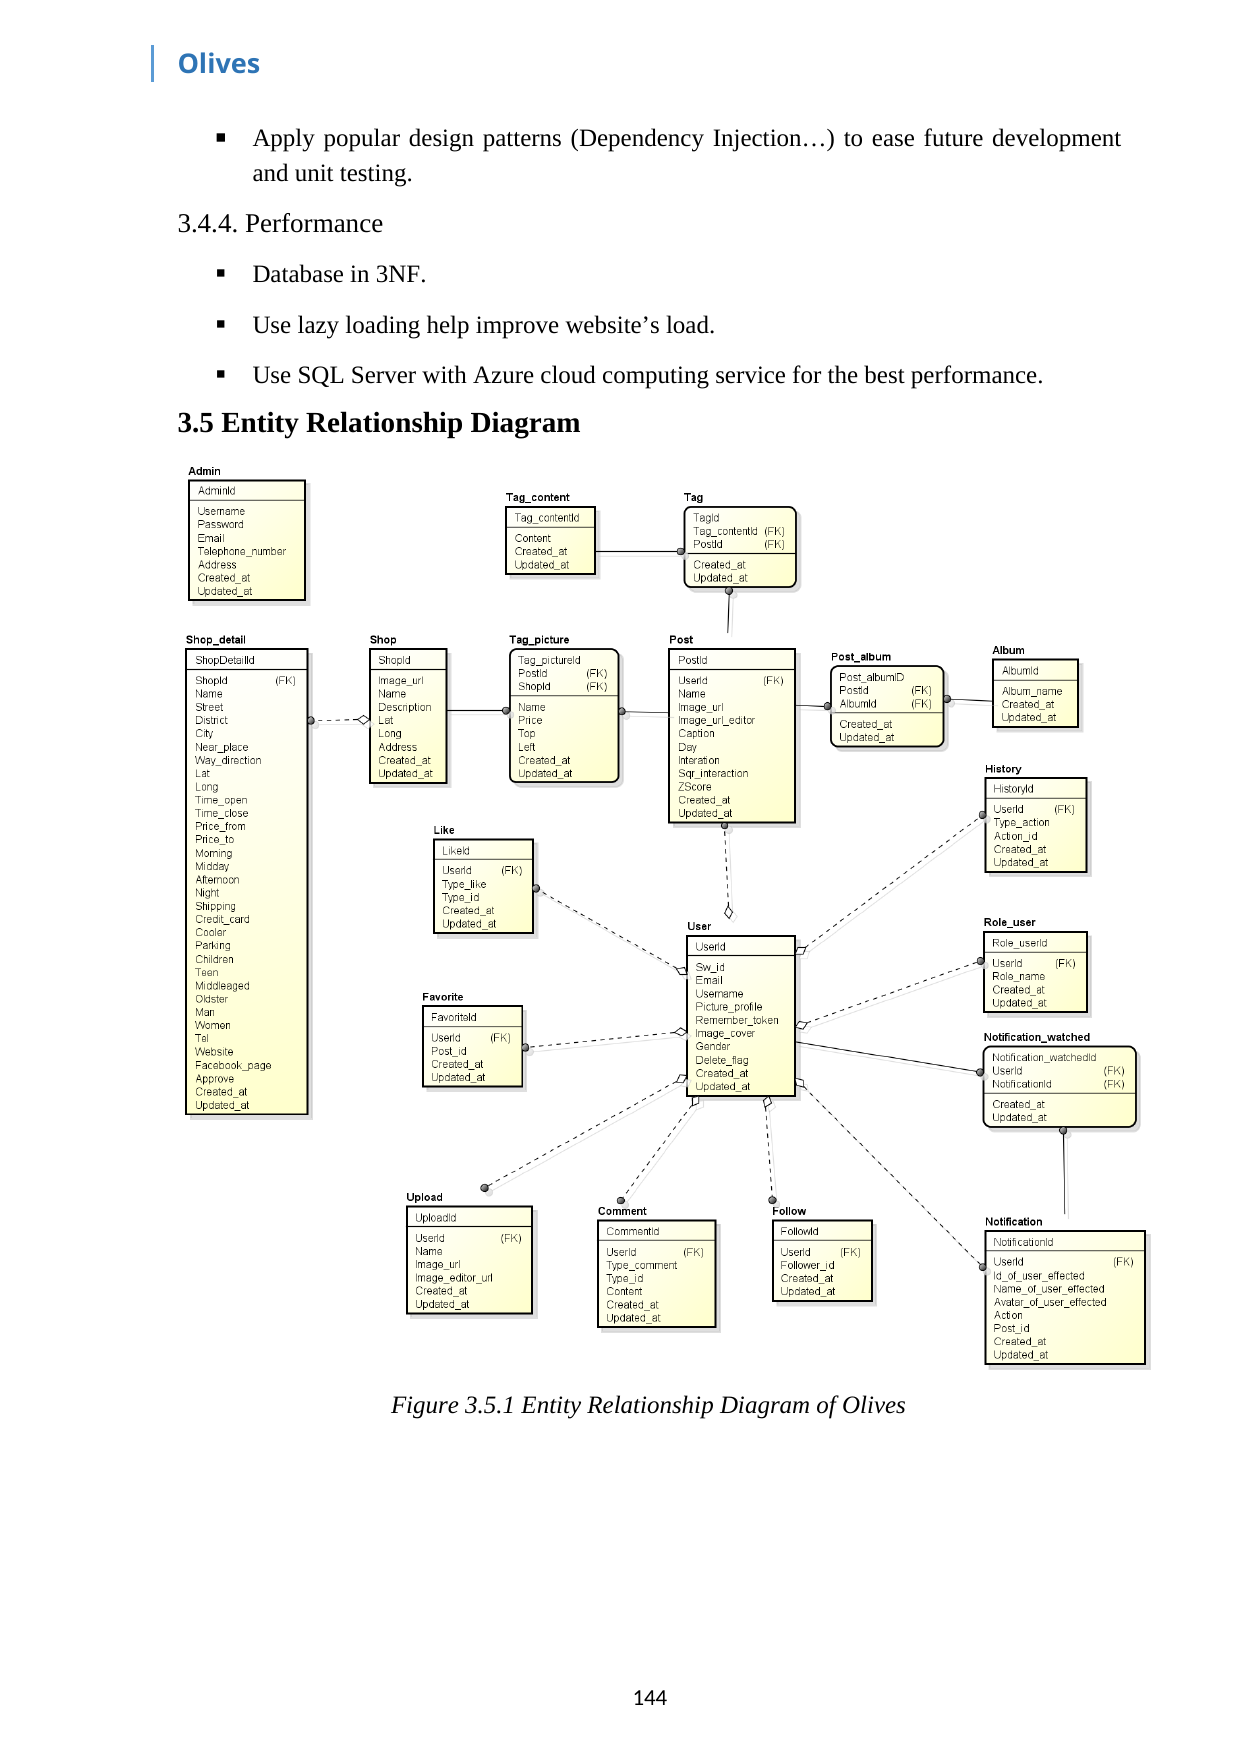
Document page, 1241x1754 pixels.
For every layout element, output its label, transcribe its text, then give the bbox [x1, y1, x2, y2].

picture [177, 454, 1153, 1372]
subtitle 3.5 Entity Relationship Diagram [177, 406, 1122, 439]
list Database in 3NF. [215, 254, 1122, 290]
text Figure 3.5.1 Entity Relationship Diagram of Olives [177, 1390, 1122, 1419]
list Use lazy loading help improve website’s load. [215, 305, 1122, 340]
list Use SQL Server with Azure cloud computing service for the best performance. [215, 355, 1122, 391]
list Apply popular design patterns (Dependency Injection…) to ease future development and unit testing. [215, 118, 1122, 189]
subtitle 3.4.4. Performance [177, 204, 1122, 239]
